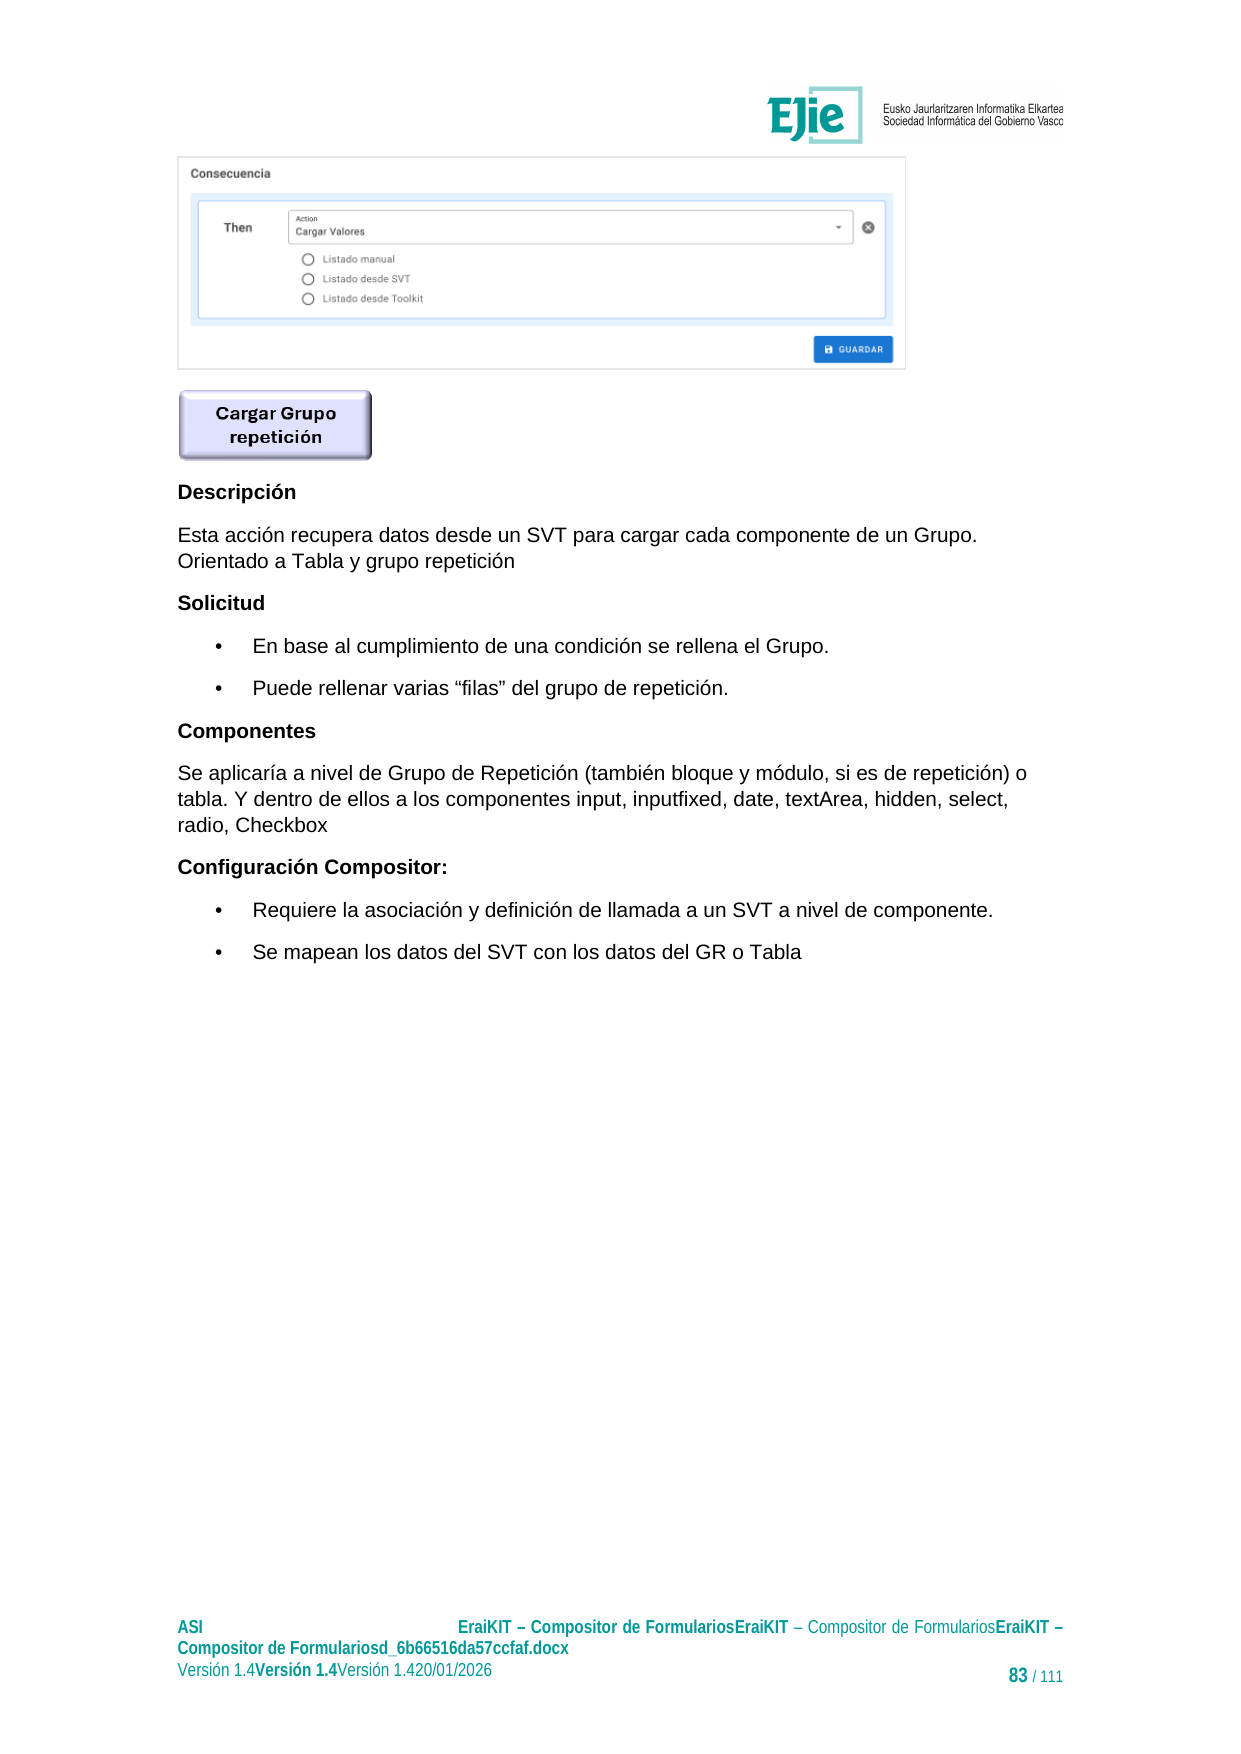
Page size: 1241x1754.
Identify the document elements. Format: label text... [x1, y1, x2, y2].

list Se mapean los datos del SVT con los datos del GR o Tabla [215, 940, 1063, 964]
text Esta acción recupera datos desde un SVT para cargar cada componente de un Grupo. Orientado a Tabla y grupo repetición [177, 523, 1063, 572]
list Puede rellenar varias “filas” del grupo de repetición. [215, 676, 1063, 700]
text Solicitud [177, 591, 1063, 615]
text Configuración Compositor: [177, 855, 1063, 879]
text Se aplicaría a nivel de Grupo de Repetición (también bloque y módulo, si es de repetición) o tabla. Y dentro de ellos a los componentes input, inputfixed, date, textArea, hidden, select, radio, Checkbox [177, 761, 1063, 837]
picture [767, 86, 1064, 144]
picture [179, 158, 905, 368]
list En base al cumplimiento de una condición se rellena el Grupo. [215, 633, 1063, 657]
text Descripción [177, 480, 1063, 504]
text Componentes [177, 718, 1063, 742]
list Requiere la asociación y definición de llamada a un SVT a nivel de componente. [215, 898, 1063, 922]
picture [177, 388, 373, 462]
